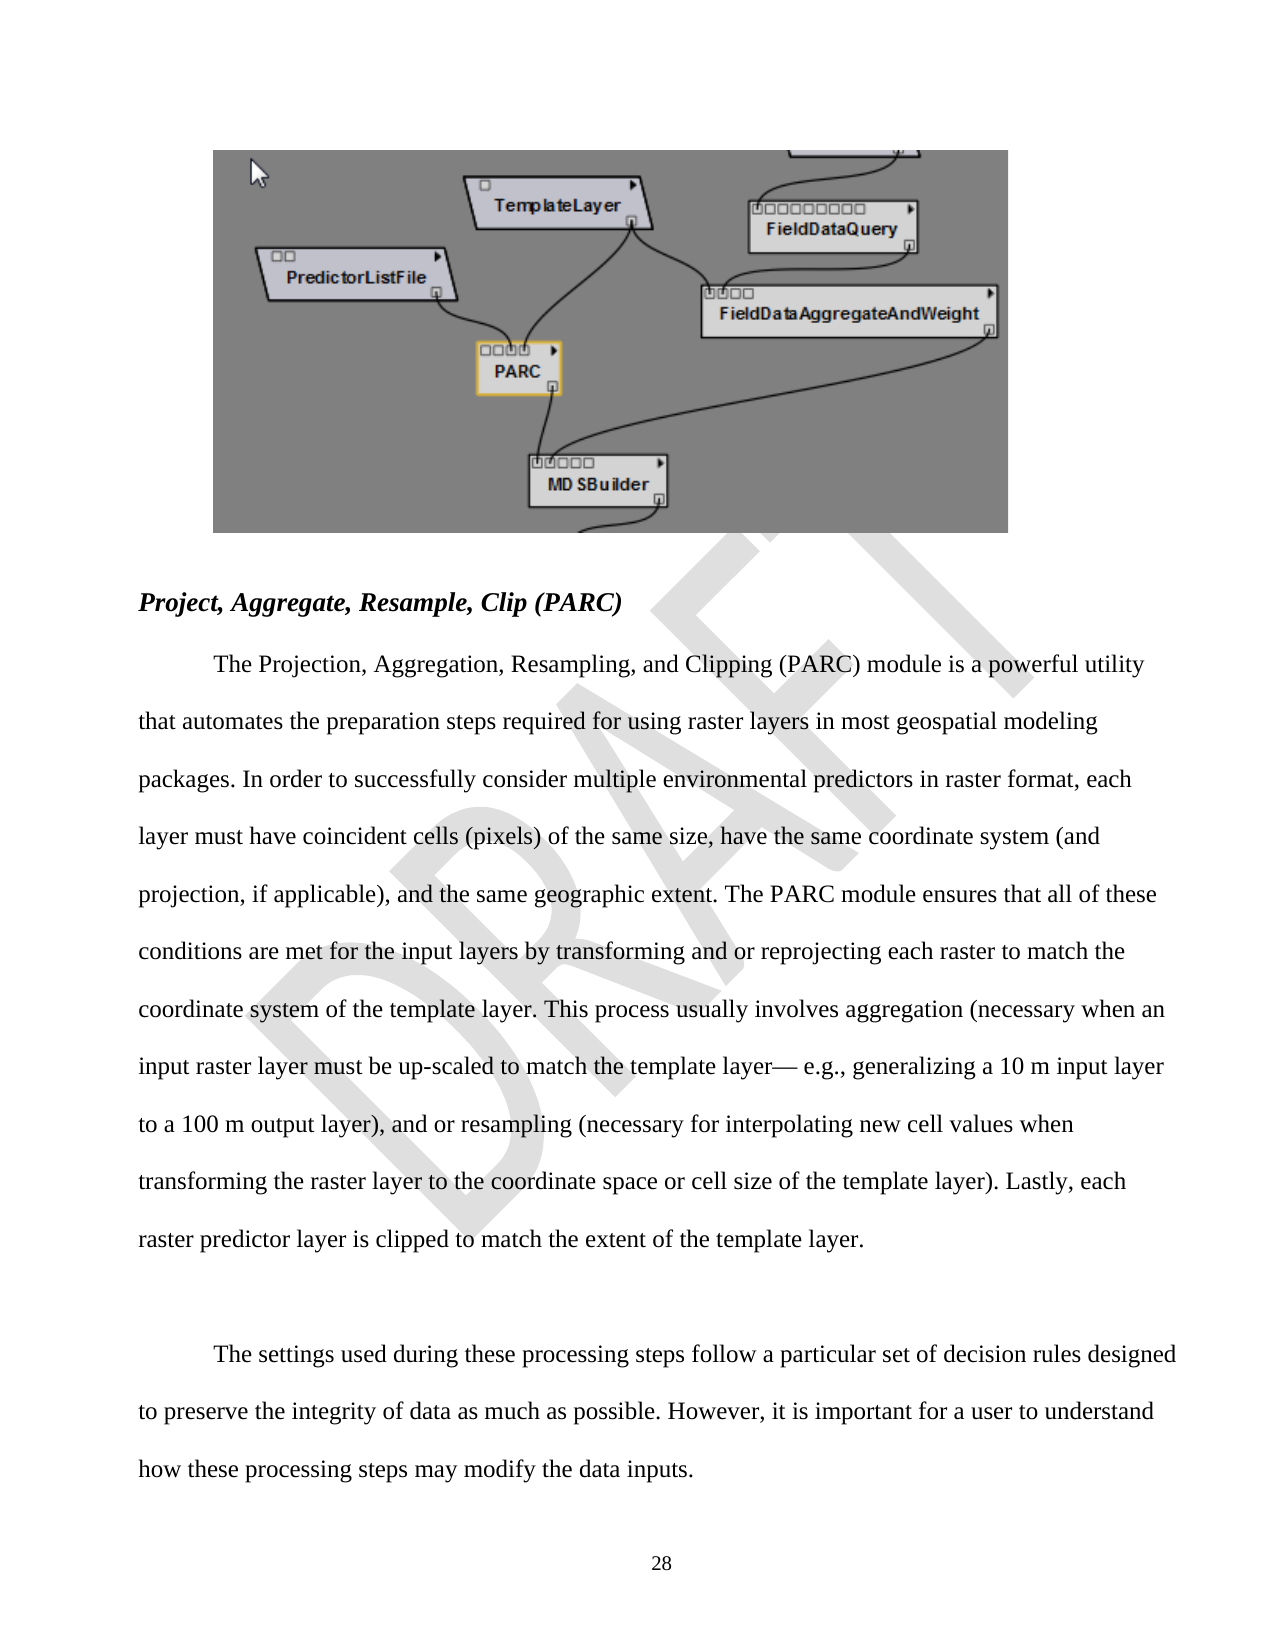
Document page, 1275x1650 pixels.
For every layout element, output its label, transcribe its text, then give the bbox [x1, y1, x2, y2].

text The Projection, Aggregation, Resampling, and Clipping (PARC) module is a powerful utility that automates the preparation steps required for using raster layers in most geospatial modeling packages. In order to successfully consider multiple environmental predictors in raster format, each layer must have coincident cells (pixels) of the same size, have the same coordinate system (and projection, if applicable), and the same geographic extent. The PARC module ensures that all of these conditions are met for the input layers by transforming and or reprojecting each raster to match the coordinate system of the template layer. This process usually involves aggregation (necessary when an input raster layer must be up-scaled to match the template layer— e.g., generalizing a 10 m input layer to a 100 m output layer), and or resampling (necessary for interpolating new cell values when transforming the raster layer to the coordinate space or cell size of the template layer). Lastly, each raster predictor layer is clipped to match the extent of the template layer. [138, 649, 1185, 1252]
picture [213, 150, 1009, 533]
subtitle Project, Aggregate, Resample, Clip (PARC) [138, 586, 1185, 618]
text The settings used during these processing steps follow a particular set of decision rules designed to preserve the integrity of data as much as possible. However, it is important for a user to understand how these processing steps may modify the data inputs. [138, 1339, 1185, 1482]
